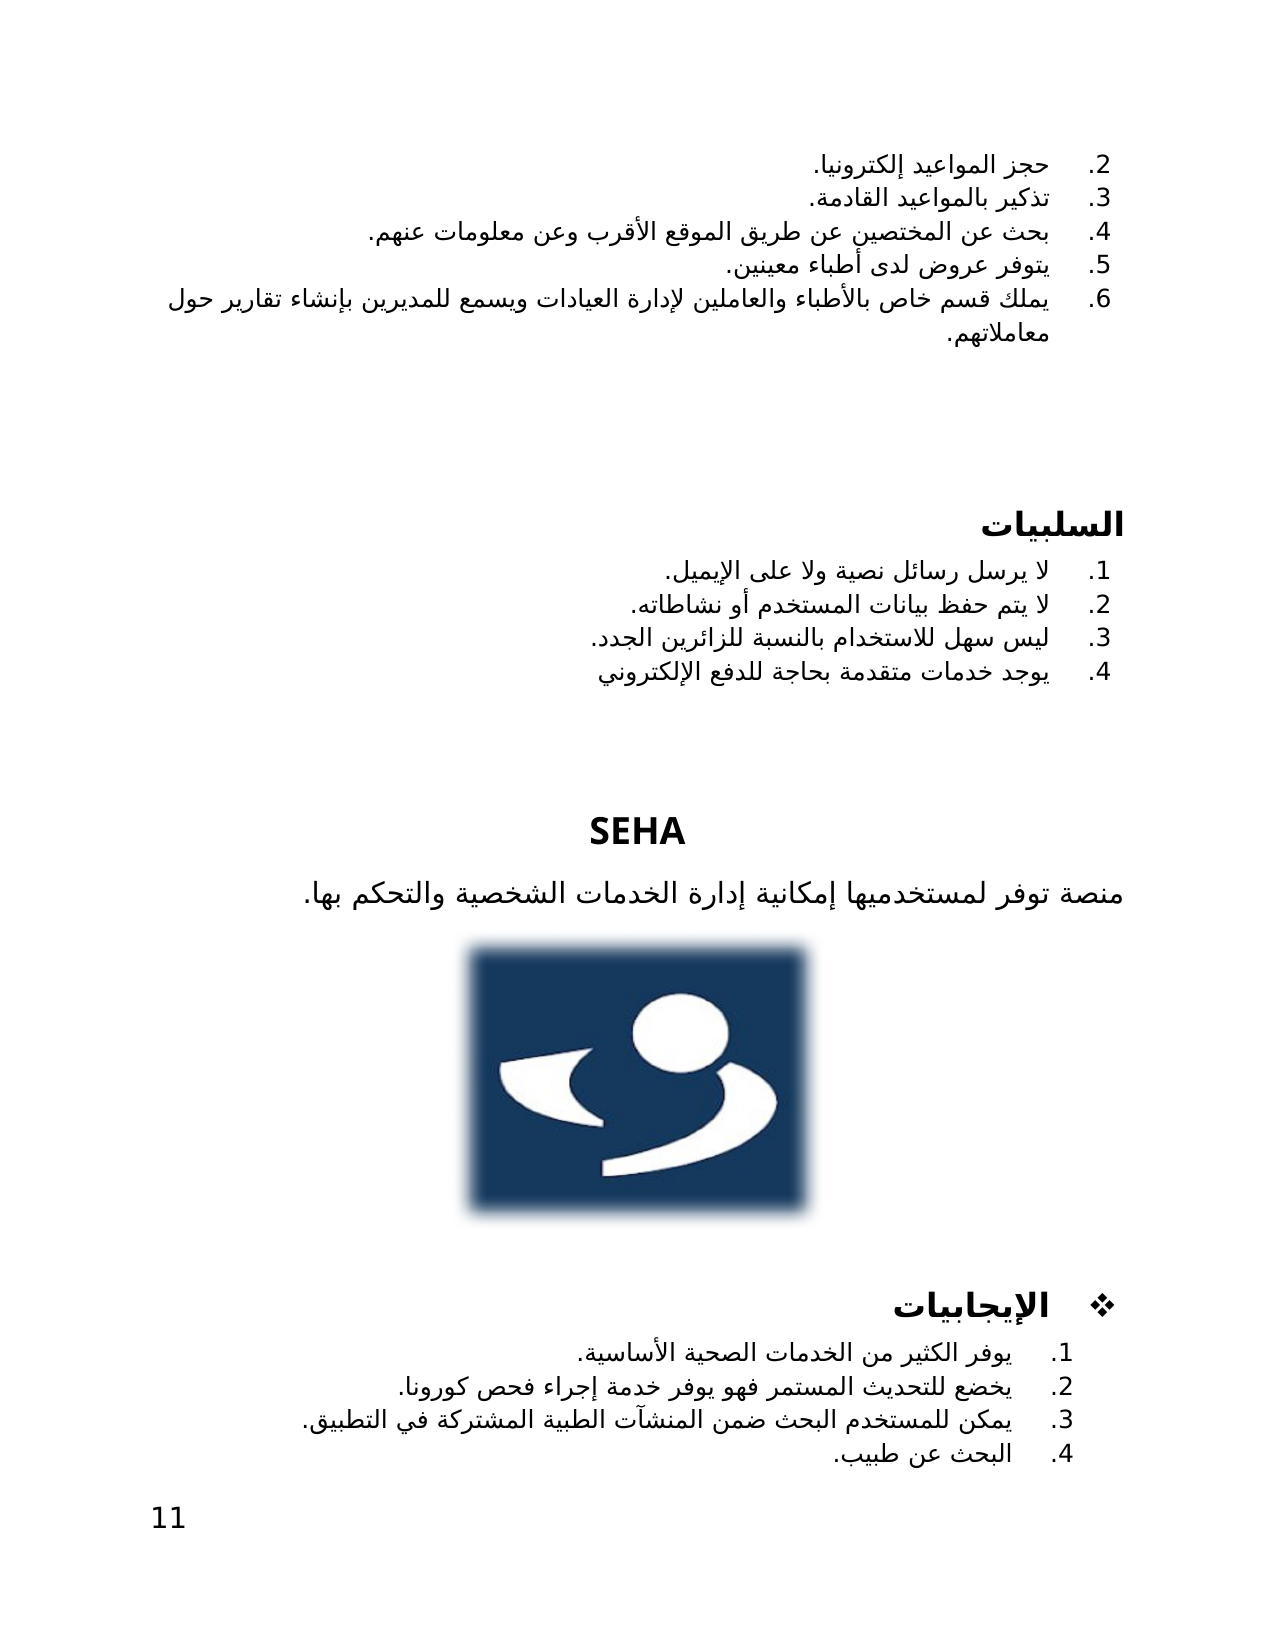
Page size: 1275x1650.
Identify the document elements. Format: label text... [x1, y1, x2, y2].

list يوجد خدمات متقدمة بحاجة للدفع الإلكتروني [150, 657, 1087, 686]
title SEHA [150, 804, 1125, 856]
list تذكير بالمواعيد القادمة. [150, 183, 1087, 213]
list حجز المواعيد إلكترونيا. [150, 150, 1087, 179]
list يمكن للمستخدم البحث ضمن المنشآت الطبية المشتركة في التطبيق. [150, 1405, 1050, 1434]
list يتوفر عروض لدى أطباء معينين. [150, 251, 1087, 280]
title السلبيات [150, 505, 1125, 544]
list ليس سهل للاستخدام بالنسبة للزائرين الجدد. [150, 623, 1087, 653]
text منصة توفر لمستخدميها إمكانية إدارة الخدمات الشخصية والتحكم بها. [150, 876, 1125, 910]
list بحث عن المختصين عن طريق الموقع الأقرب وعن معلومات عنهم. [150, 217, 1087, 246]
title الإيجابيات [150, 1287, 1087, 1326]
list يخضع للتحديث المستمر فهو يوفر خدمة إجراء فحص كورونا. [150, 1372, 1050, 1401]
list يوفر الكثير من الخدمات الصحية الأساسية. [150, 1338, 1050, 1367]
picture [481, 959, 795, 1201]
list لا يتم حفظ بيانات المستخدم أو نشاطاته. [150, 590, 1087, 619]
list يملك قسم خاص بالأطباء والعاملين لإدارة العيادات ويسمع للمديرين بإنشاء تقارير حول معاملاتهم. [150, 284, 1087, 347]
list لا يرسل رسائل نصية ولا على الإيميل. [150, 556, 1087, 586]
list البحث عن طبيب. [150, 1439, 1050, 1468]
